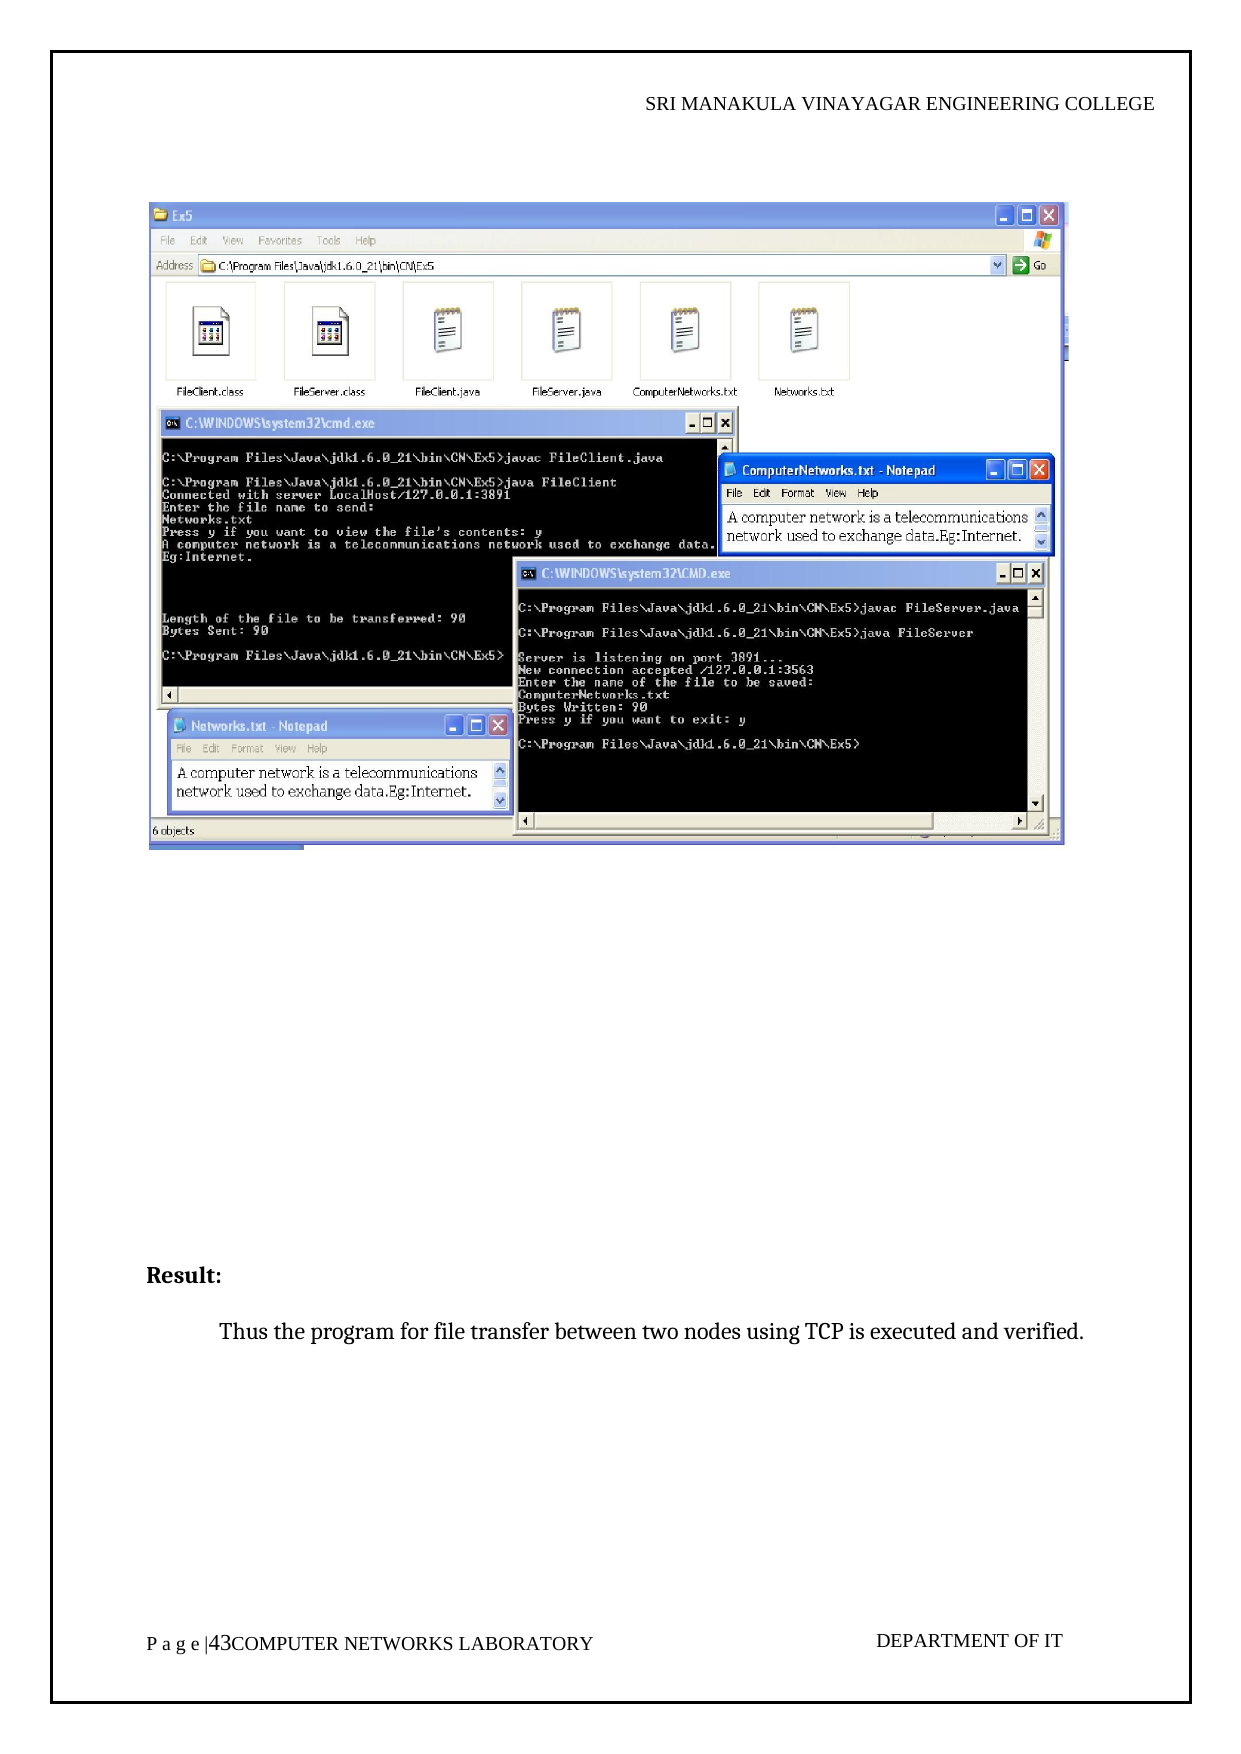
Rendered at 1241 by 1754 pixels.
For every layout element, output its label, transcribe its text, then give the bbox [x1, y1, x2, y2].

text Result: [146, 1262, 1189, 1289]
picture [146, 202, 1069, 850]
text Thus the program for file transfer between two nodes using TCP is executed and verified. [219, 1318, 1189, 1345]
